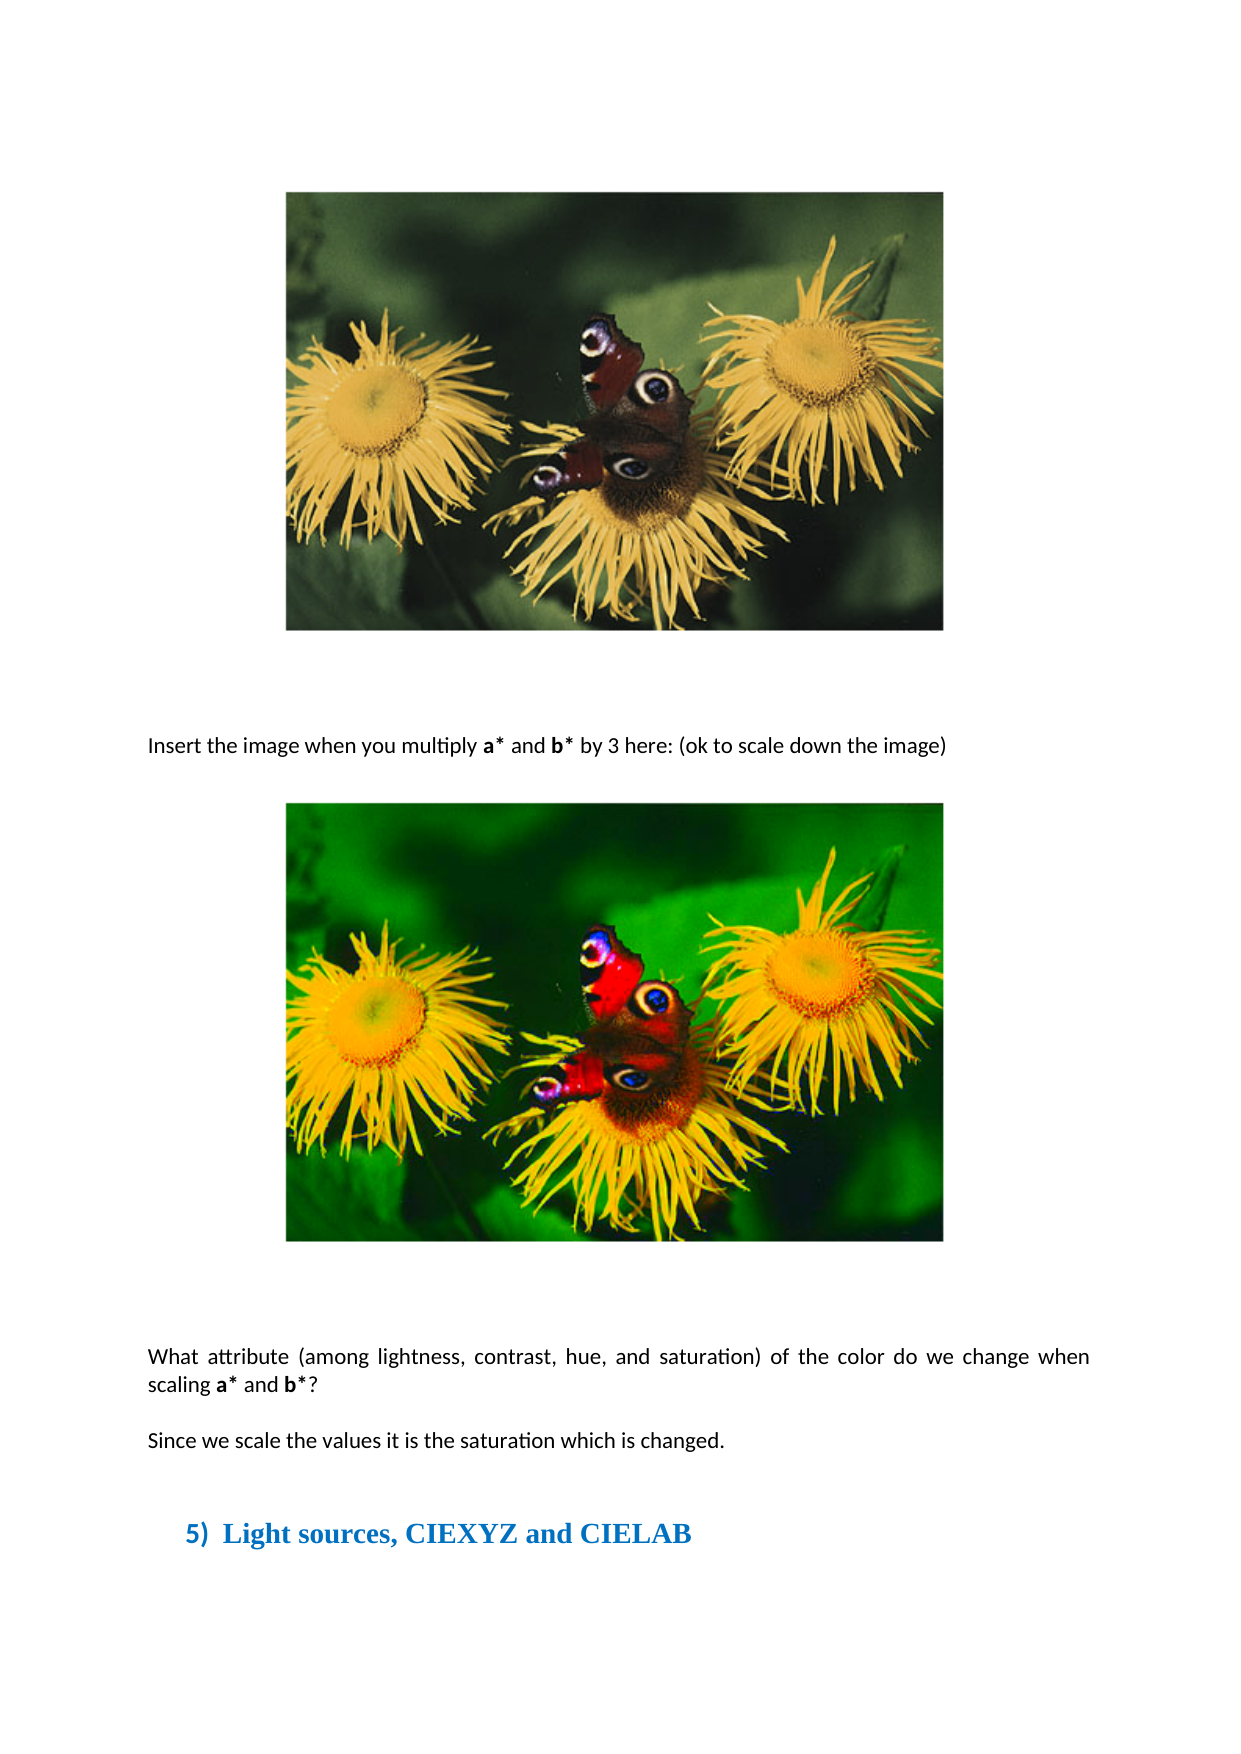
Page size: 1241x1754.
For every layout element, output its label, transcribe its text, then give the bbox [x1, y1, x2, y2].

text Insert the image when you multiply a* and b* by 3 here: (ok to scale down the image) [148, 731, 1093, 759]
text What attribute (among lightness, contrast, hue, and saturation) of the color do we change when scaling a* and b*? [148, 1342, 1093, 1398]
picture [147, 147, 1085, 731]
text Since we scale the values it is the saturation which is changed. [148, 1426, 1093, 1454]
picture [147, 758, 1085, 1342]
list Light sources, CIEXYZ and CIELAB [185, 1515, 1093, 1551]
